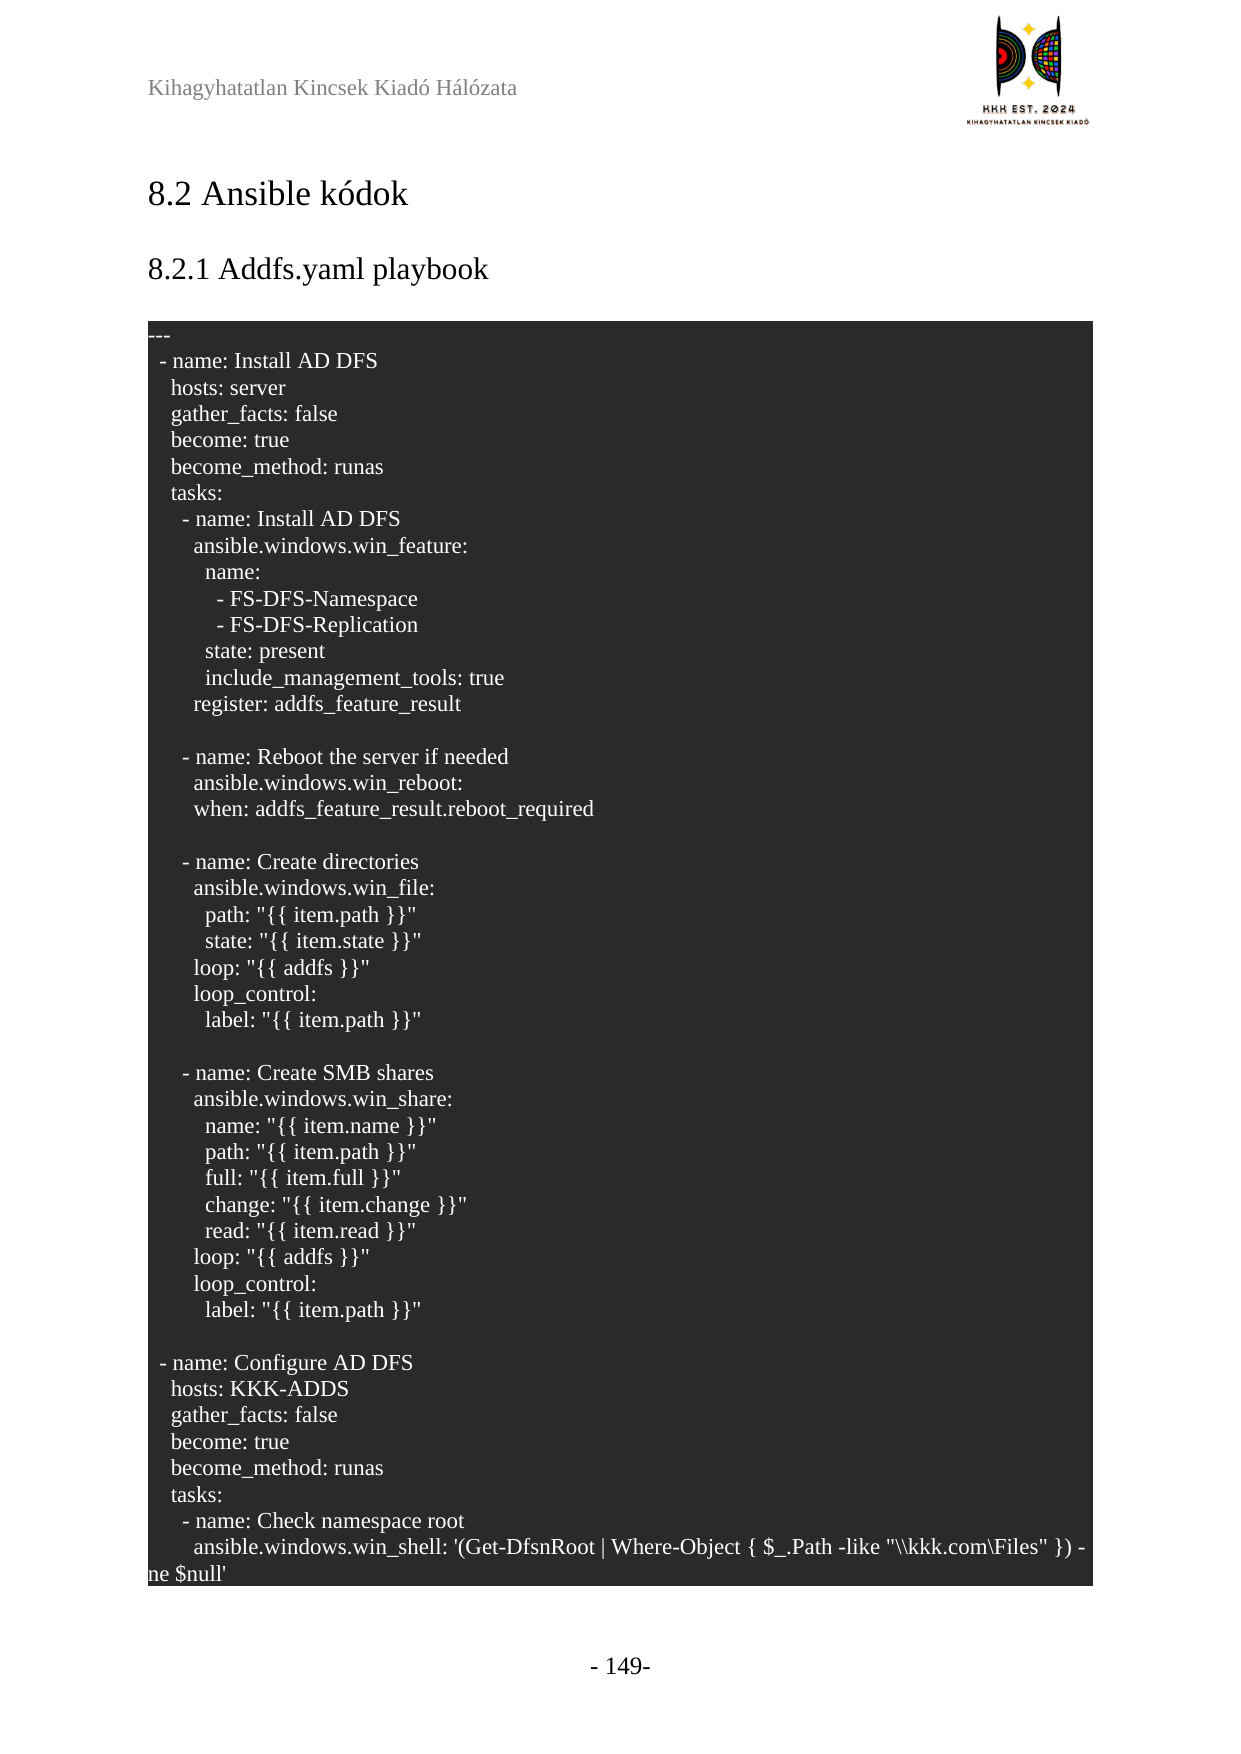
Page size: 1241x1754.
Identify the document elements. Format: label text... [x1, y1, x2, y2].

text loop: "{{ addfs }}" [148, 1243, 1093, 1270]
text gather_facts: false [148, 400, 1093, 426]
text include_management_tools: true [148, 664, 1093, 690]
text 8.2.1 Addfs.yaml playbook [148, 251, 1093, 286]
text - name: Configure AD DFS [148, 1349, 1093, 1375]
text path: "{{ item.path }}" [148, 901, 1093, 927]
text state: present [148, 637, 1093, 664]
text ansible.windows.win_reboot: [148, 769, 1093, 795]
text full: "{{ item.full }}" [148, 1164, 1093, 1191]
text ansible.windows.win_shell: '(Get-DfsnRoot | Where-Object { $_.Path -like "\\kkk.com\Files" }) -ne $null' [148, 1533, 1093, 1586]
text label: "{{ item.path }}" [148, 1296, 1093, 1322]
text - FS-DFS-Namespace [148, 584, 1093, 611]
text become: true [148, 1428, 1093, 1454]
text state: "{{ item.state }}" [148, 927, 1093, 953]
text - name: Check namespace root [148, 1507, 1093, 1533]
text - name: Reboot the server if needed [148, 743, 1093, 769]
text label: "{{ item.path }}" [148, 1006, 1093, 1033]
text - name: Create directories [148, 848, 1093, 874]
text read: "{{ item.read }}" [148, 1217, 1093, 1243]
text become_method: runas [148, 453, 1093, 479]
text - name: Install AD DFS [148, 347, 1093, 374]
text name: "{{ item.name }}" [148, 1112, 1093, 1138]
text - name: Create SMB shares [148, 1059, 1093, 1085]
text --- [148, 321, 1093, 347]
text hosts: KKK-ADDS [148, 1375, 1093, 1402]
text loop: "{{ addfs }}" [148, 953, 1093, 980]
text tasks: [148, 1481, 1093, 1507]
text register: addfs_feature_result [148, 690, 1093, 716]
text when: addfs_feature_result.reboot_required [148, 795, 1093, 822]
picture [958, 4, 1094, 130]
text loop_control: [148, 980, 1093, 1006]
text ansible.windows.win_file: [148, 874, 1093, 901]
text loop_control: [148, 1270, 1093, 1296]
text ansible.windows.win_share: [148, 1085, 1093, 1112]
text become: true [148, 426, 1093, 453]
text tasks: [148, 479, 1093, 506]
text become_method: runas [148, 1454, 1093, 1481]
text path: "{{ item.path }}" [148, 1138, 1093, 1164]
text change: "{{ item.change }}" [148, 1191, 1093, 1217]
text hosts: server [148, 374, 1093, 400]
text - FS-DFS-Replication [148, 611, 1093, 637]
text ansible.windows.win_feature: [148, 532, 1093, 558]
text gather_facts: false [148, 1402, 1093, 1428]
text 8.2 Ansible kódok [148, 173, 1093, 213]
text name: [148, 558, 1093, 584]
text - name: Install AD DFS [148, 506, 1093, 532]
